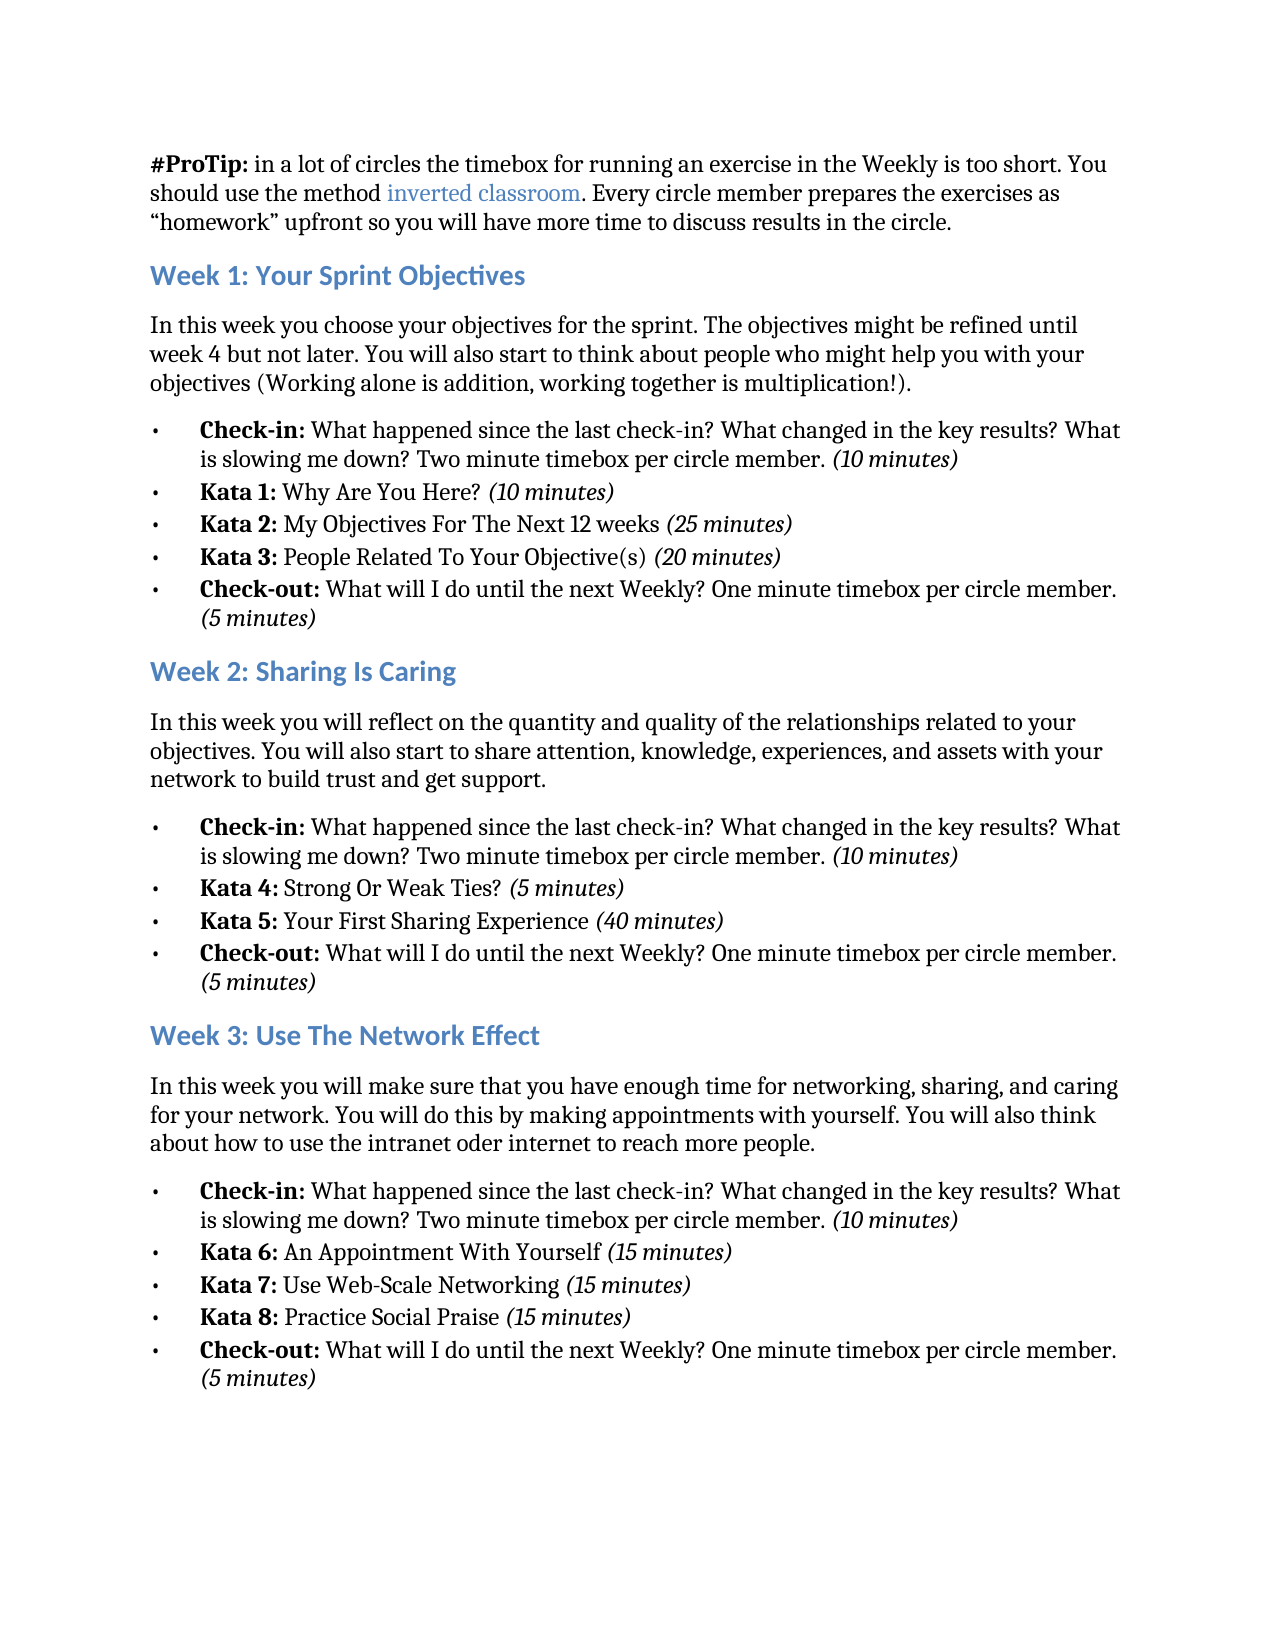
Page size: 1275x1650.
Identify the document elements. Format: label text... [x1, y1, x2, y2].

list Kata 7: Use Web-Scale Networking (15 minutes) [150, 1271, 1125, 1299]
subtitle Week 2: Sharing Is Caring [150, 653, 1125, 689]
list Kata 6: An Appointment With Yourself (15 minutes) [150, 1238, 1125, 1267]
subtitle Week 3: Use The Network Effect [150, 1017, 1125, 1053]
list Kata 2: My Objectives For The Next 12 weeks (25 minutes) [150, 510, 1125, 539]
list Check-out: What will I do until the next Weekly? One minute timebox per circle member. (5 minutes) [150, 1336, 1125, 1393]
text #ProTip: in a lot of circles the timebox for running an exercise in the Weekly is too short. You should use the method inverted classroom. Every circle member prepares the exercises as “homework” upfront so you will have more time to discuss results in the circle. [150, 150, 1125, 236]
list Kata 1: Why Are You Here? (10 minutes) [150, 478, 1125, 506]
list Kata 3: People Related To Your Objective(s) (20 minutes) [150, 543, 1125, 571]
text In this week you will make sure that you have enough time for networking, sharing, and caring for your network. You will do this by making appointments with yourself. You will also think about how to use the intranet oder internet to reach more people. [150, 1072, 1125, 1158]
text In this week you will reflect on the quantity and quality of the relationships related to your objectives. You will also start to share attention, knowledge, experiences, and assets with your network to build trust and get support. [150, 708, 1125, 794]
list Kata 5: Your First Sharing Experience (40 minutes) [150, 907, 1125, 935]
list Kata 4: Strong Or Weak Ties? (5 minutes) [150, 874, 1125, 903]
list Kata 8: Practice Social Praise (15 minutes) [150, 1303, 1125, 1332]
text In this week you choose your objectives for the sprint. The objectives might be refined until week 4 but not later. You will also start to think about people who might help you with your objectives (Working alone is addition, working together is multiplication!). [150, 311, 1125, 398]
subtitle Week 1: Your Sprint Objectives [150, 257, 1125, 293]
list Check-out: What will I do until the next Weekly? One minute timebox per circle member. (5 minutes) [150, 575, 1125, 633]
list Check-out: What will I do until the next Weekly? One minute timebox per circle member. (5 minutes) [150, 939, 1125, 997]
